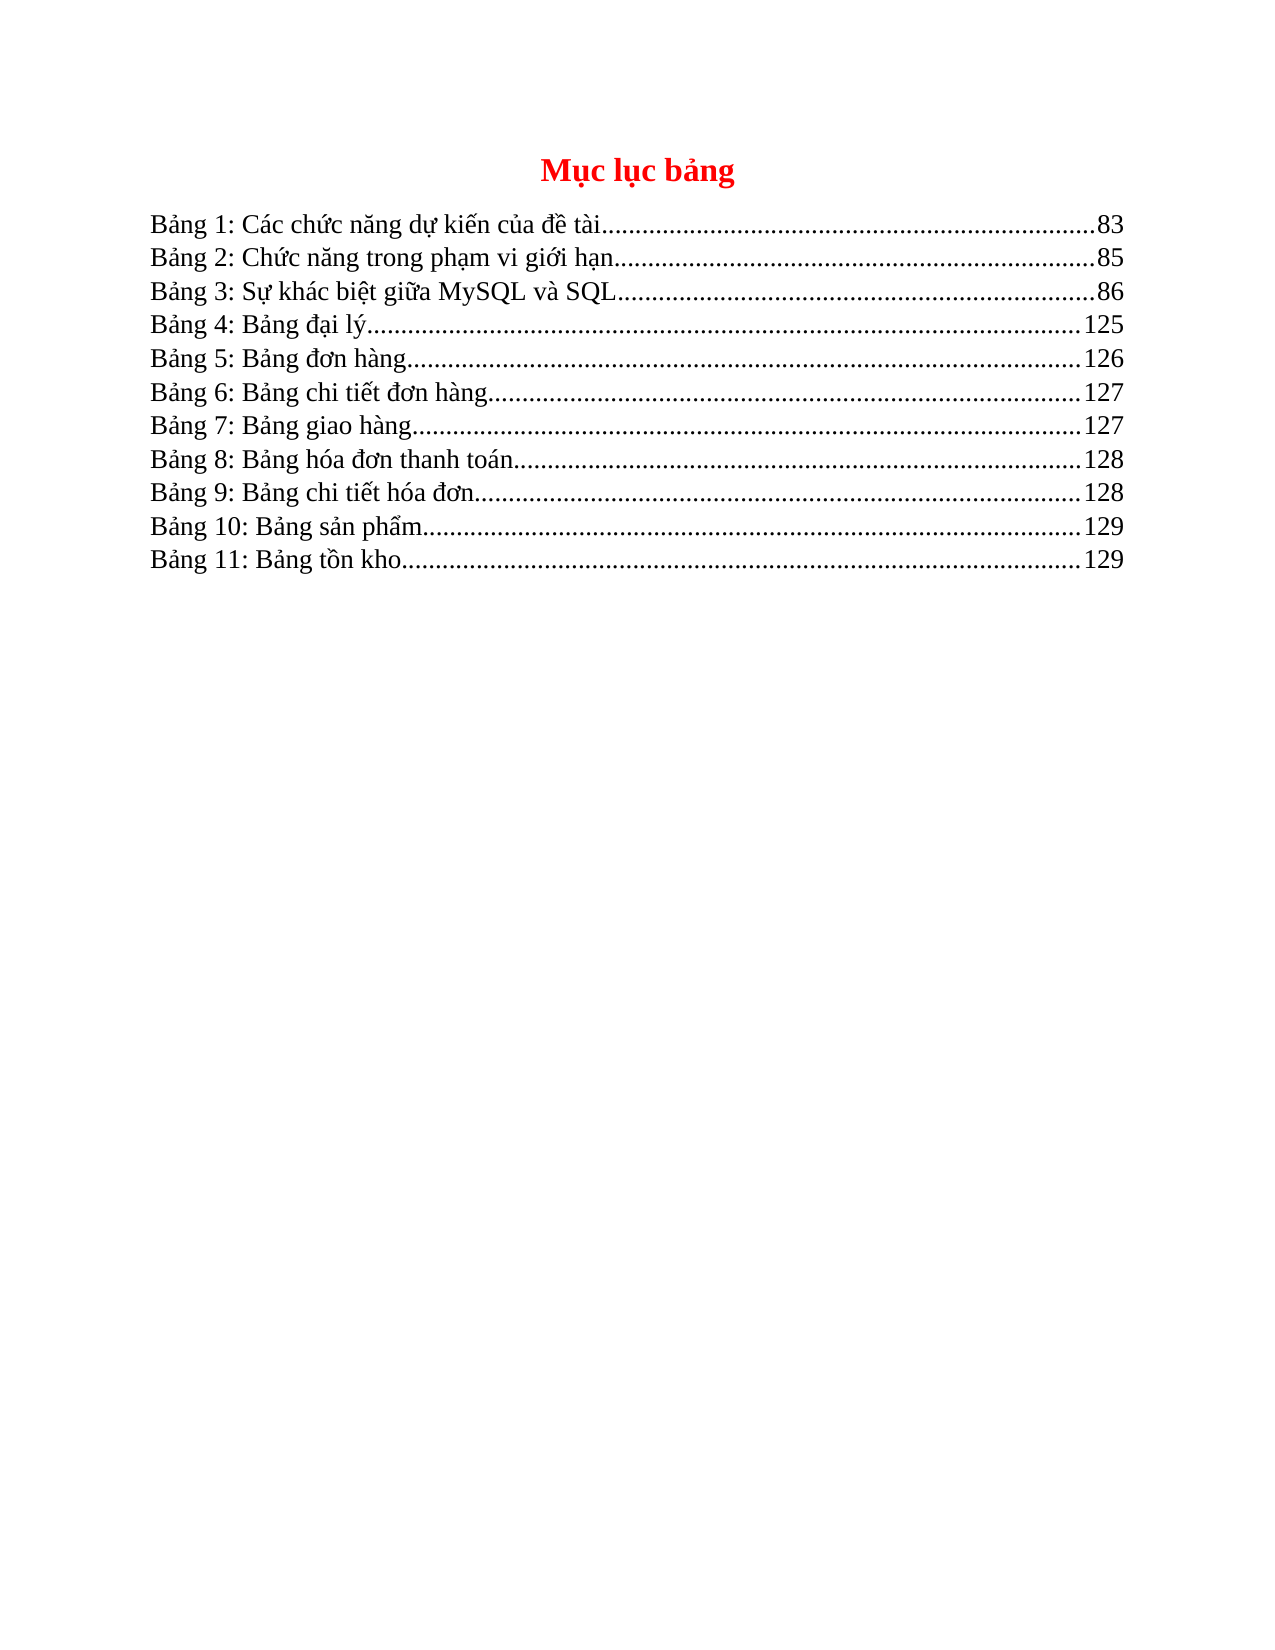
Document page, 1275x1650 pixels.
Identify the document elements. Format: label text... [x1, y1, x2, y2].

text Bảng 11: Bảng tồn kho 129 [150, 543, 1125, 574]
text Bảng 9: Bảng chi tiết hóa đơn 128 [150, 476, 1125, 507]
text Bảng 5: Bảng đơn hàng 126 [150, 342, 1125, 373]
text Mục lục bảng [150, 150, 1125, 188]
text Bảng 2: Chức năng trong phạm vi giới hạn 85 [150, 242, 1125, 273]
text Bảng 6: Bảng chi tiết đơn hàng 127 [150, 376, 1125, 407]
text Bảng 7: Bảng giao hàng 127 [150, 409, 1125, 440]
text Bảng 1: Các chức năng dự kiến của đề tài 83 [150, 208, 1125, 239]
text Bảng 4: Bảng đại lý 125 [150, 309, 1125, 340]
text Bảng 10: Bảng sản phẩm 129 [150, 510, 1125, 541]
text Bảng 8: Bảng hóa đơn thanh toán 128 [150, 443, 1125, 474]
text Bảng 3: Sự khác biệt giữa MySQL và SQL 86 [150, 275, 1125, 306]
